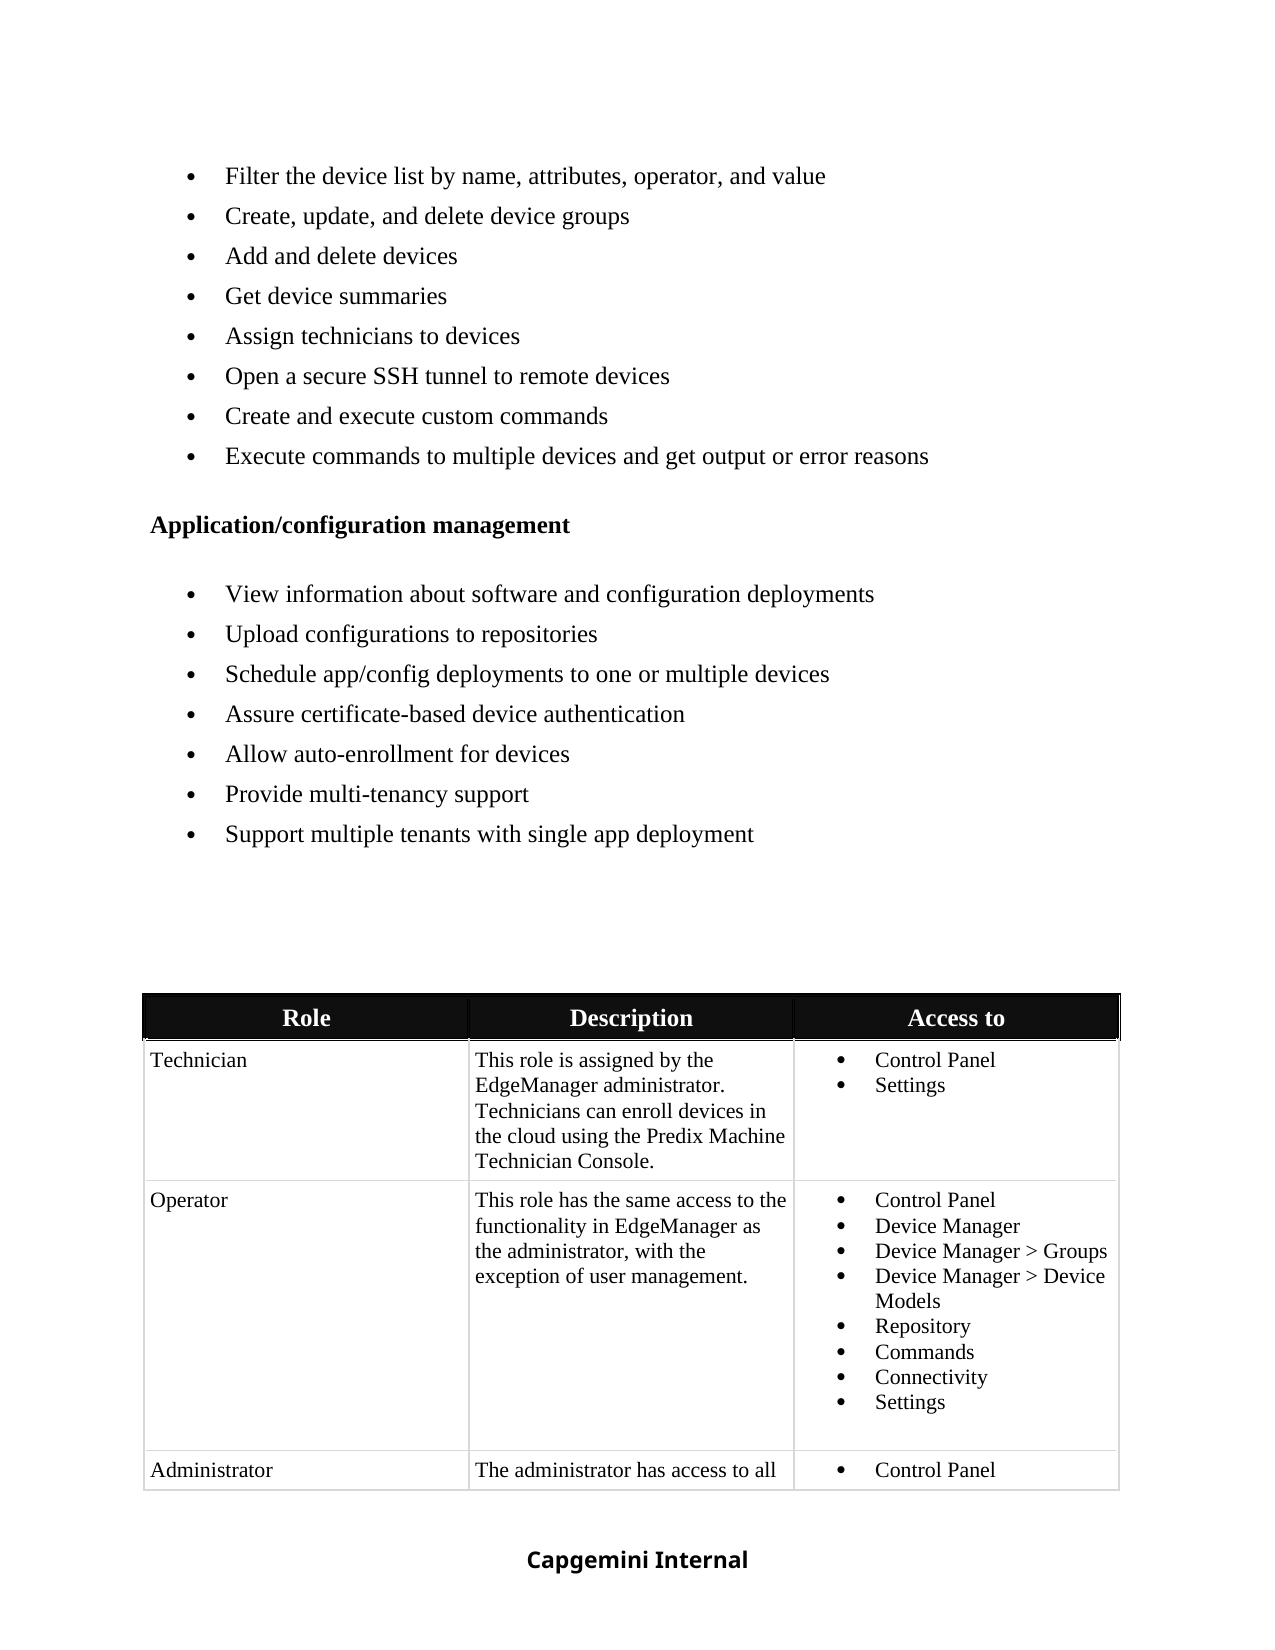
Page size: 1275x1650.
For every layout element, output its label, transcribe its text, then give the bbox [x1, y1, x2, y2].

list Assure certificate-based device authentication [187, 688, 1125, 728]
table_cell This role has the same access to the functionality in EdgeManager as the administrator, with the exception of user management. [470, 1181, 793, 1450]
table_cell Operator [145, 1180, 468, 1450]
list Open a secure SSH tunnel to remote devices [187, 350, 1125, 390]
list Provide multi-tenancy support [187, 768, 1125, 808]
list Add and delete devices [187, 230, 1125, 270]
list Get device summaries [187, 270, 1125, 310]
list Allow auto-enrollment for devices [187, 728, 1125, 768]
list Create, update, and delete device groups [187, 190, 1125, 230]
text Application/configuration management [150, 499, 1125, 539]
table_header Role [146, 997, 469, 1038]
list Support multiple tenants with single app deployment [187, 808, 1125, 848]
table_header Access to [794, 997, 1117, 1038]
table_cell Control Panel Settings [795, 1038, 1118, 1179]
table_cell Technician [145, 1038, 468, 1179]
table_cell Administrator [145, 1450, 468, 1489]
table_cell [795, 1450, 1118, 1489]
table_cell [470, 1451, 793, 1489]
table_header Description [469, 997, 794, 1038]
list View information about software and configuration deployments [187, 568, 1125, 608]
list Assign technicians to devices [187, 310, 1125, 350]
list Create and execute custom commands [187, 390, 1125, 430]
list Execute commands to multiple devices and get output or error reasons [187, 430, 1125, 470]
list Upload configurations to repositories [187, 608, 1125, 648]
list Schedule app/config deployments to one or multiple devices [187, 648, 1125, 688]
table_cell This role is assigned by the EdgeManager administrator. Technicians can enroll devices in the cloud using the Predix Machine Technician Console. [470, 1041, 793, 1179]
list Filter the device list by name, attributes, operator, and value [187, 150, 1125, 190]
table_cell Control Panel Device Manager Device Manager > Groups Device Manager > Device Models Repository Commands Connectivity Settings [795, 1180, 1118, 1450]
